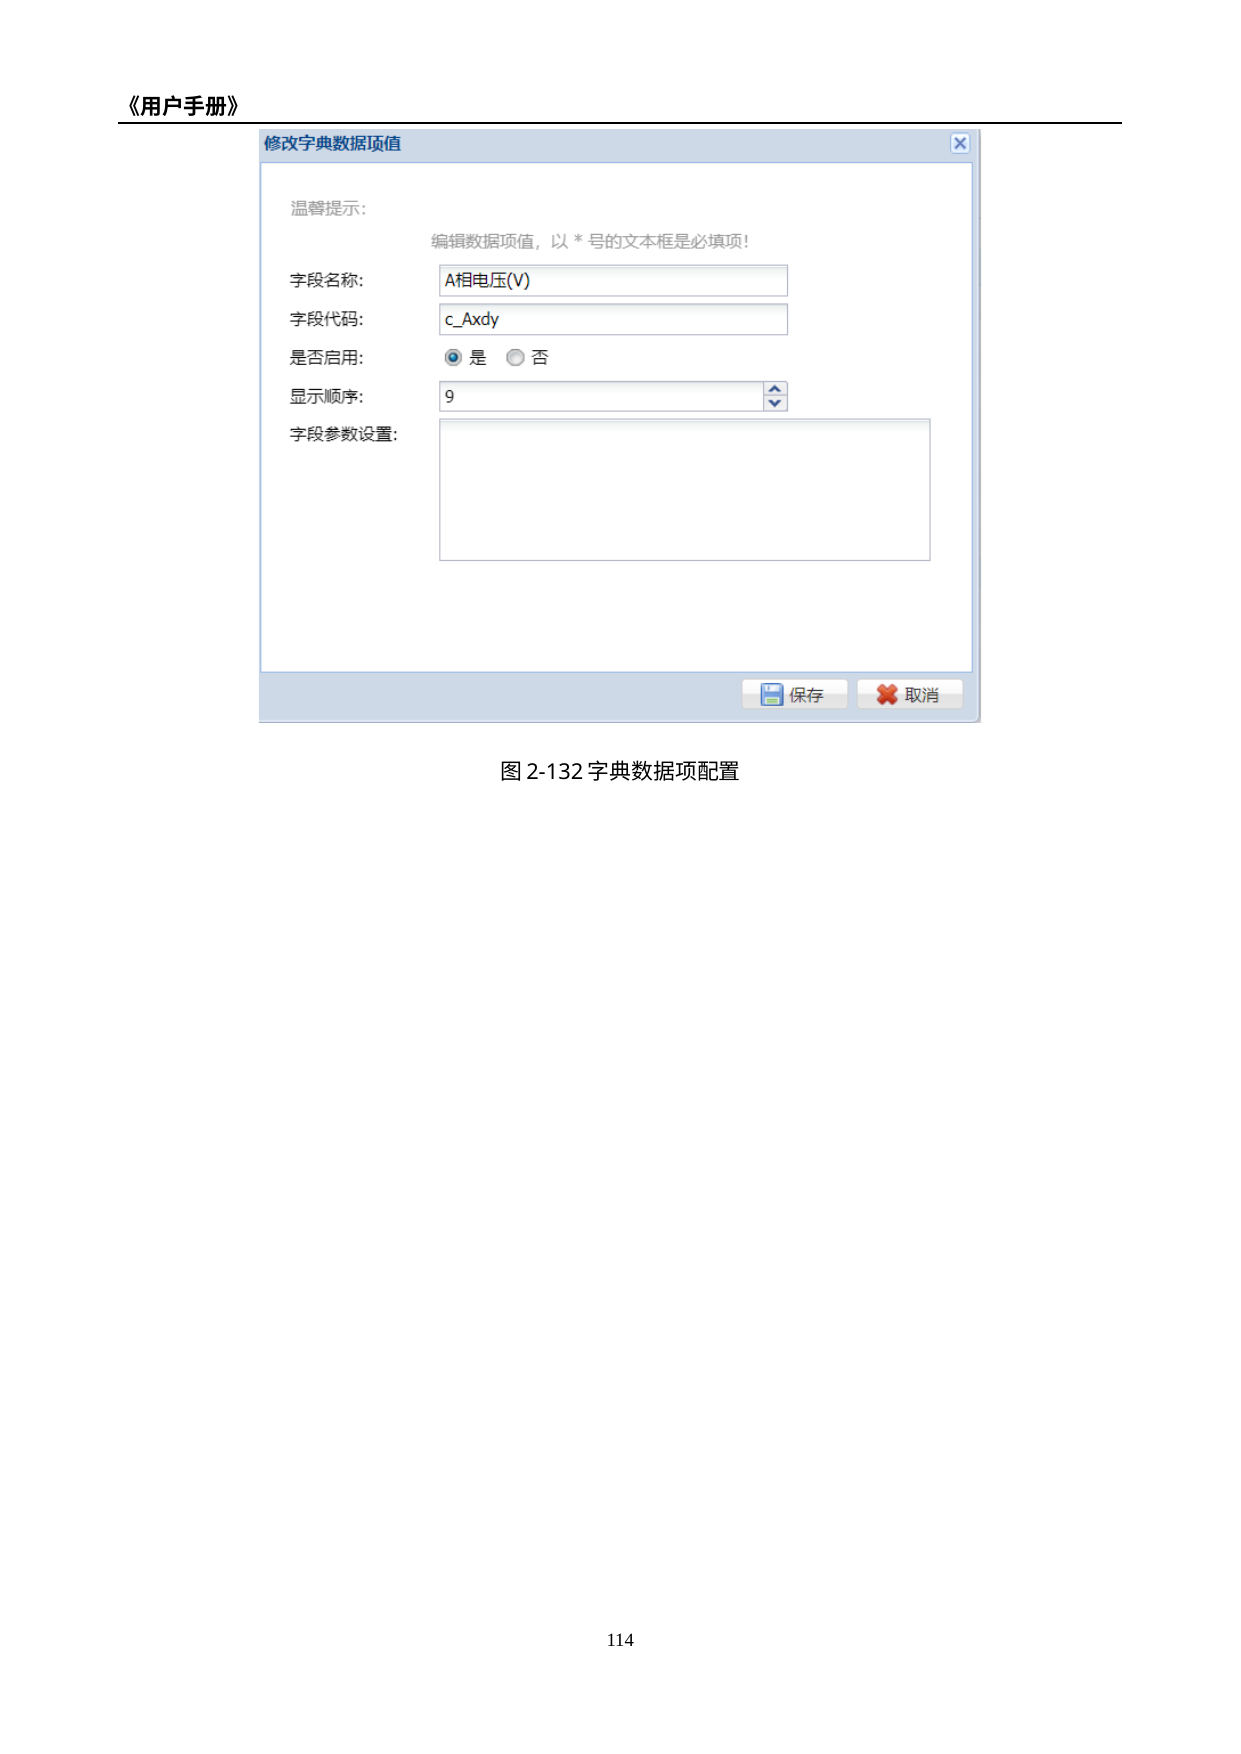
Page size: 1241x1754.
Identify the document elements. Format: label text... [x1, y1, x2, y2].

picture [258, 129, 982, 723]
text 图2-132字典数据项配置 [118, 753, 1122, 787]
